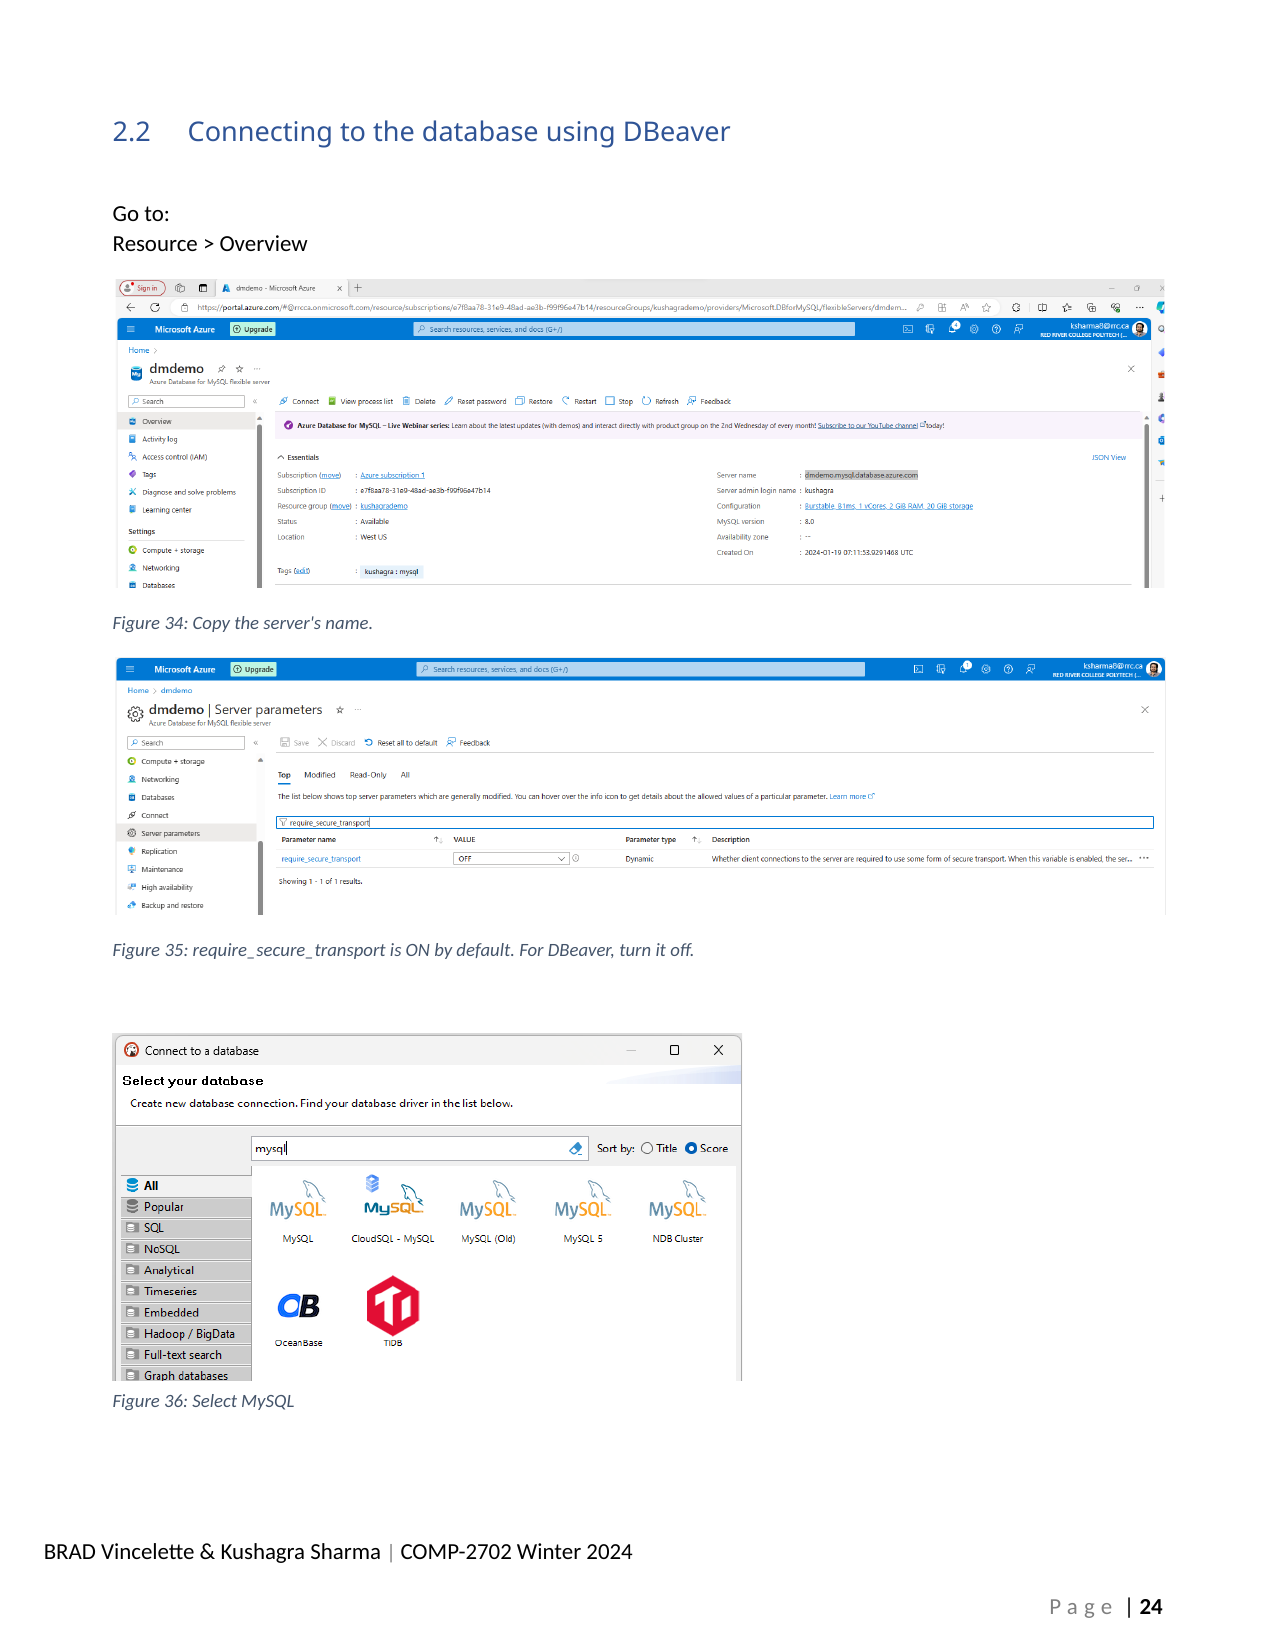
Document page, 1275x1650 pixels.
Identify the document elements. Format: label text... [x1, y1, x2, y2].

picture [115, 657, 1166, 915]
text Figure 35: require_secure_transport is ON by default. For DBeaver, turn it off. [112, 938, 1162, 961]
picture [112, 1033, 743, 1381]
picture [115, 279, 1165, 588]
text Go to: Resource > Overview [112, 199, 1162, 257]
text Figure 34: Copy the server's name. [112, 611, 1162, 634]
subtitle Connecting to the database using DBeaver [112, 112, 1162, 149]
